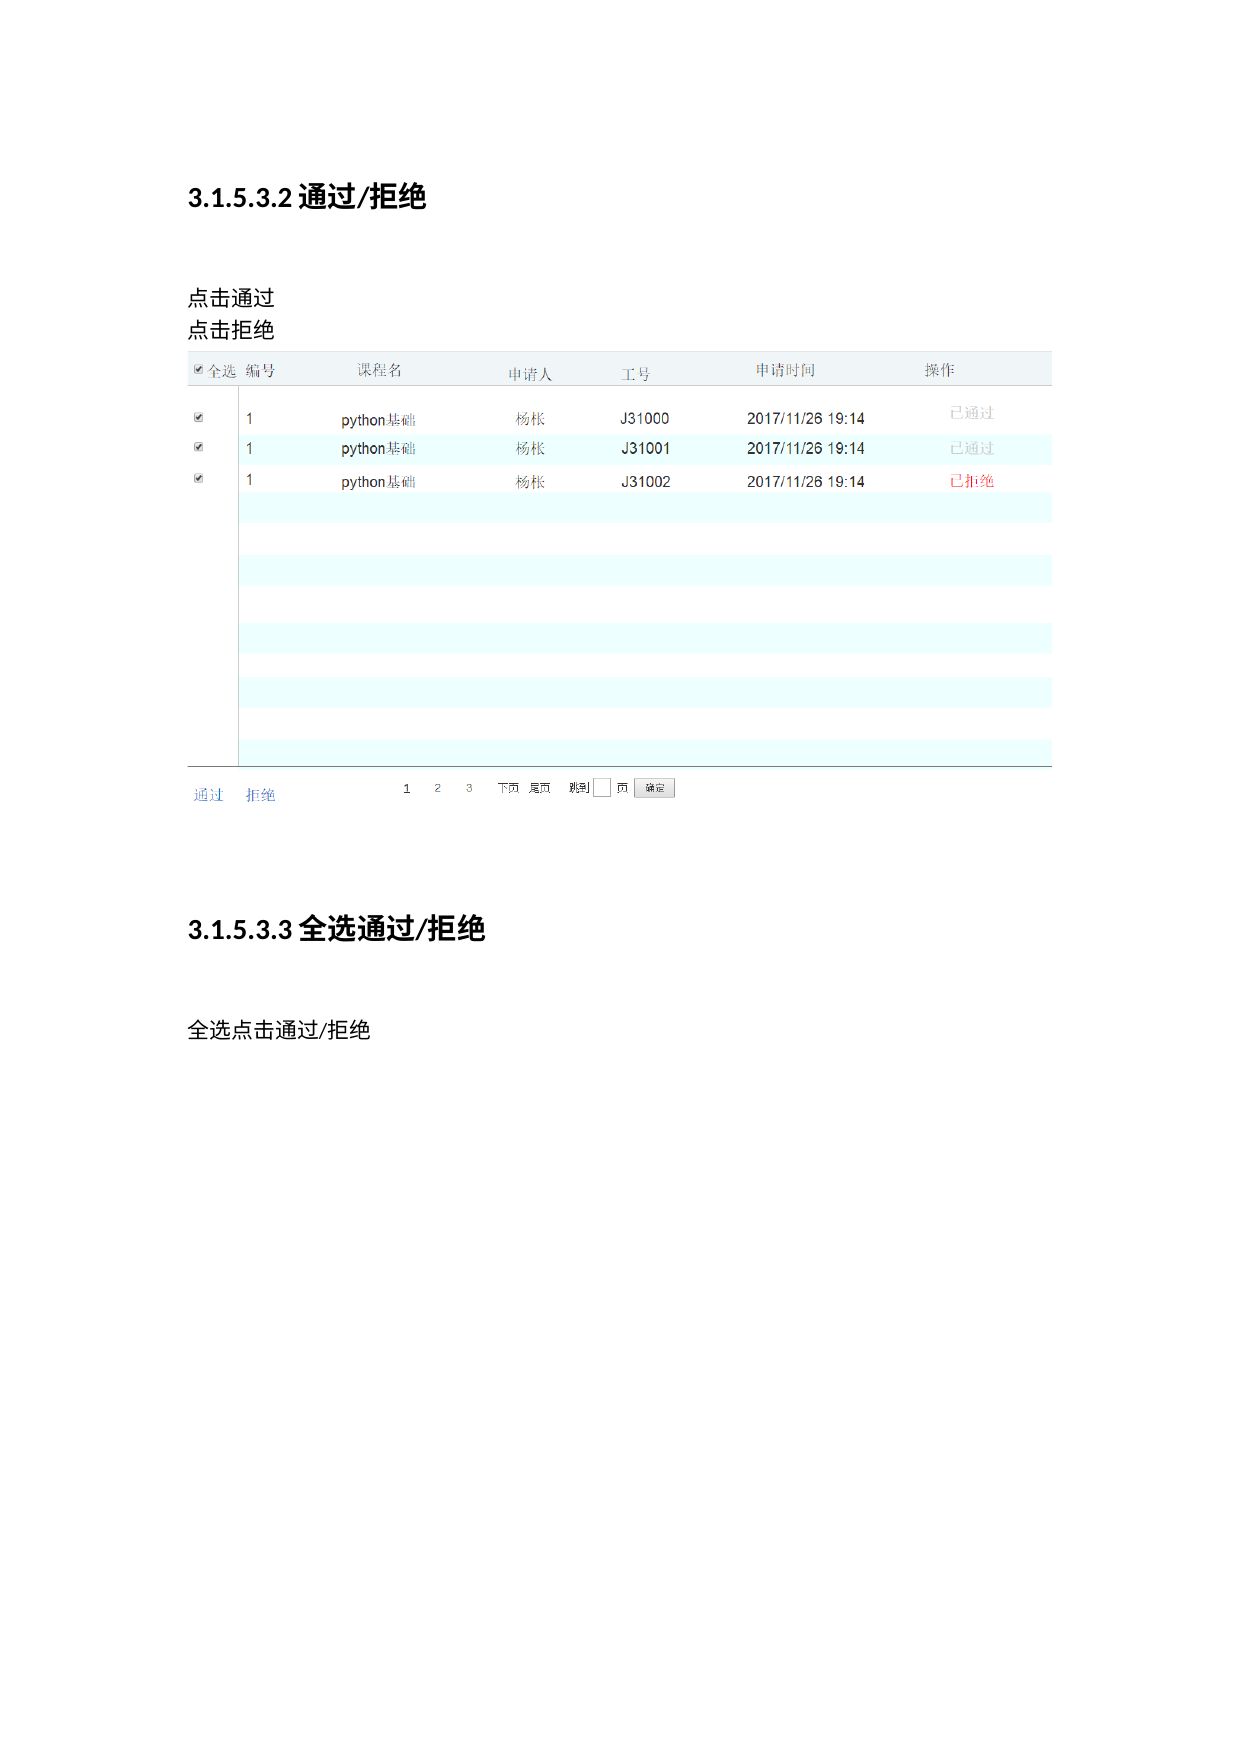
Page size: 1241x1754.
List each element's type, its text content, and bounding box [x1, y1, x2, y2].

picture [187, 345, 1052, 836]
text 点击通过 [187, 280, 1053, 313]
subtitle 3.1.5.3.2通过/拒绝 [187, 162, 1053, 227]
subtitle 3.1.5.3.3全选通过/拒绝 [187, 894, 1053, 959]
text 点击拒绝 [187, 313, 1053, 345]
text 全选点击通过/拒绝 [187, 1013, 1053, 1046]
